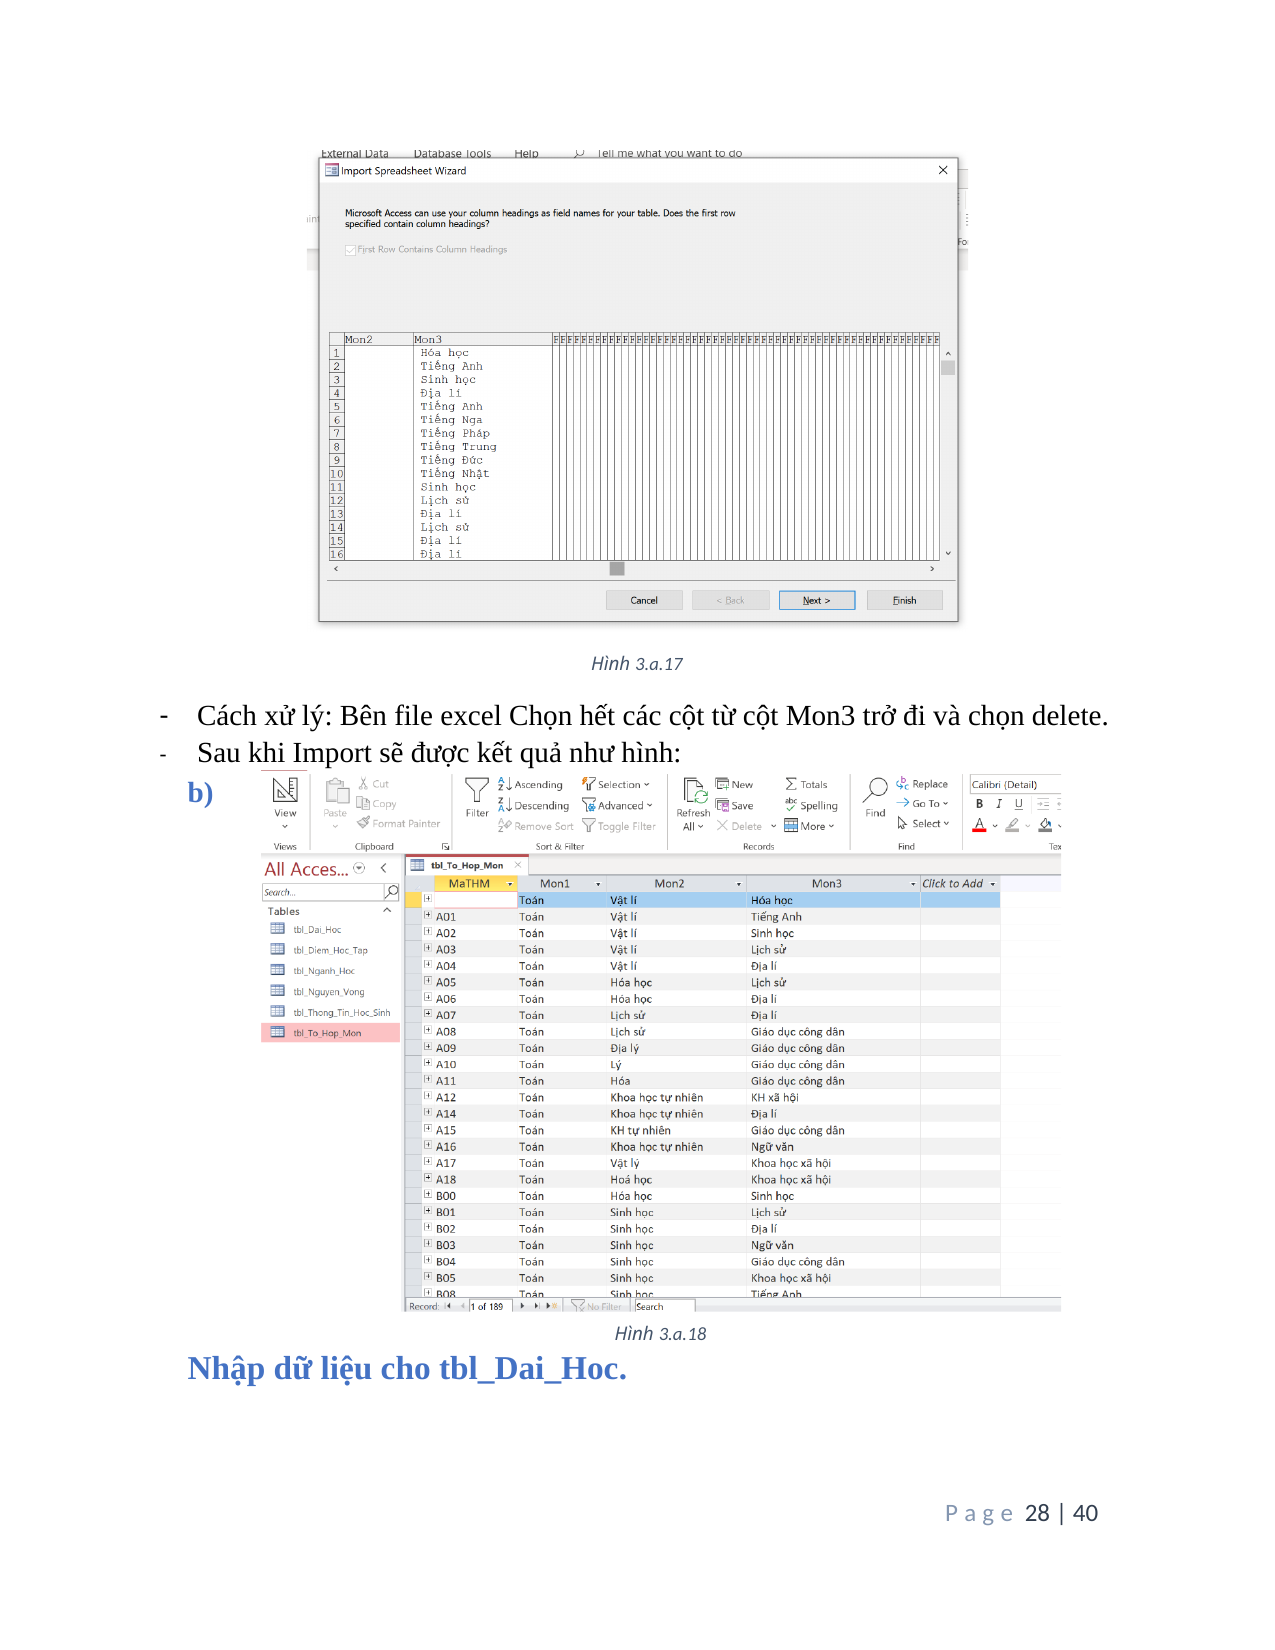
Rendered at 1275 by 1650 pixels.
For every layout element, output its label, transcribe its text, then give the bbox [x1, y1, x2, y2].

picture [261, 770, 1062, 1312]
picture [306, 150, 969, 632]
list Sau khi Import sẽ được kết quả như hình: [159, 735, 1125, 769]
list Cách xử lý: Bên file excel Chọn hết các cột từ cột Mon3 trở đi và chọn delete. [159, 697, 1125, 732]
text Hình 3.a.17 [150, 650, 1125, 676]
